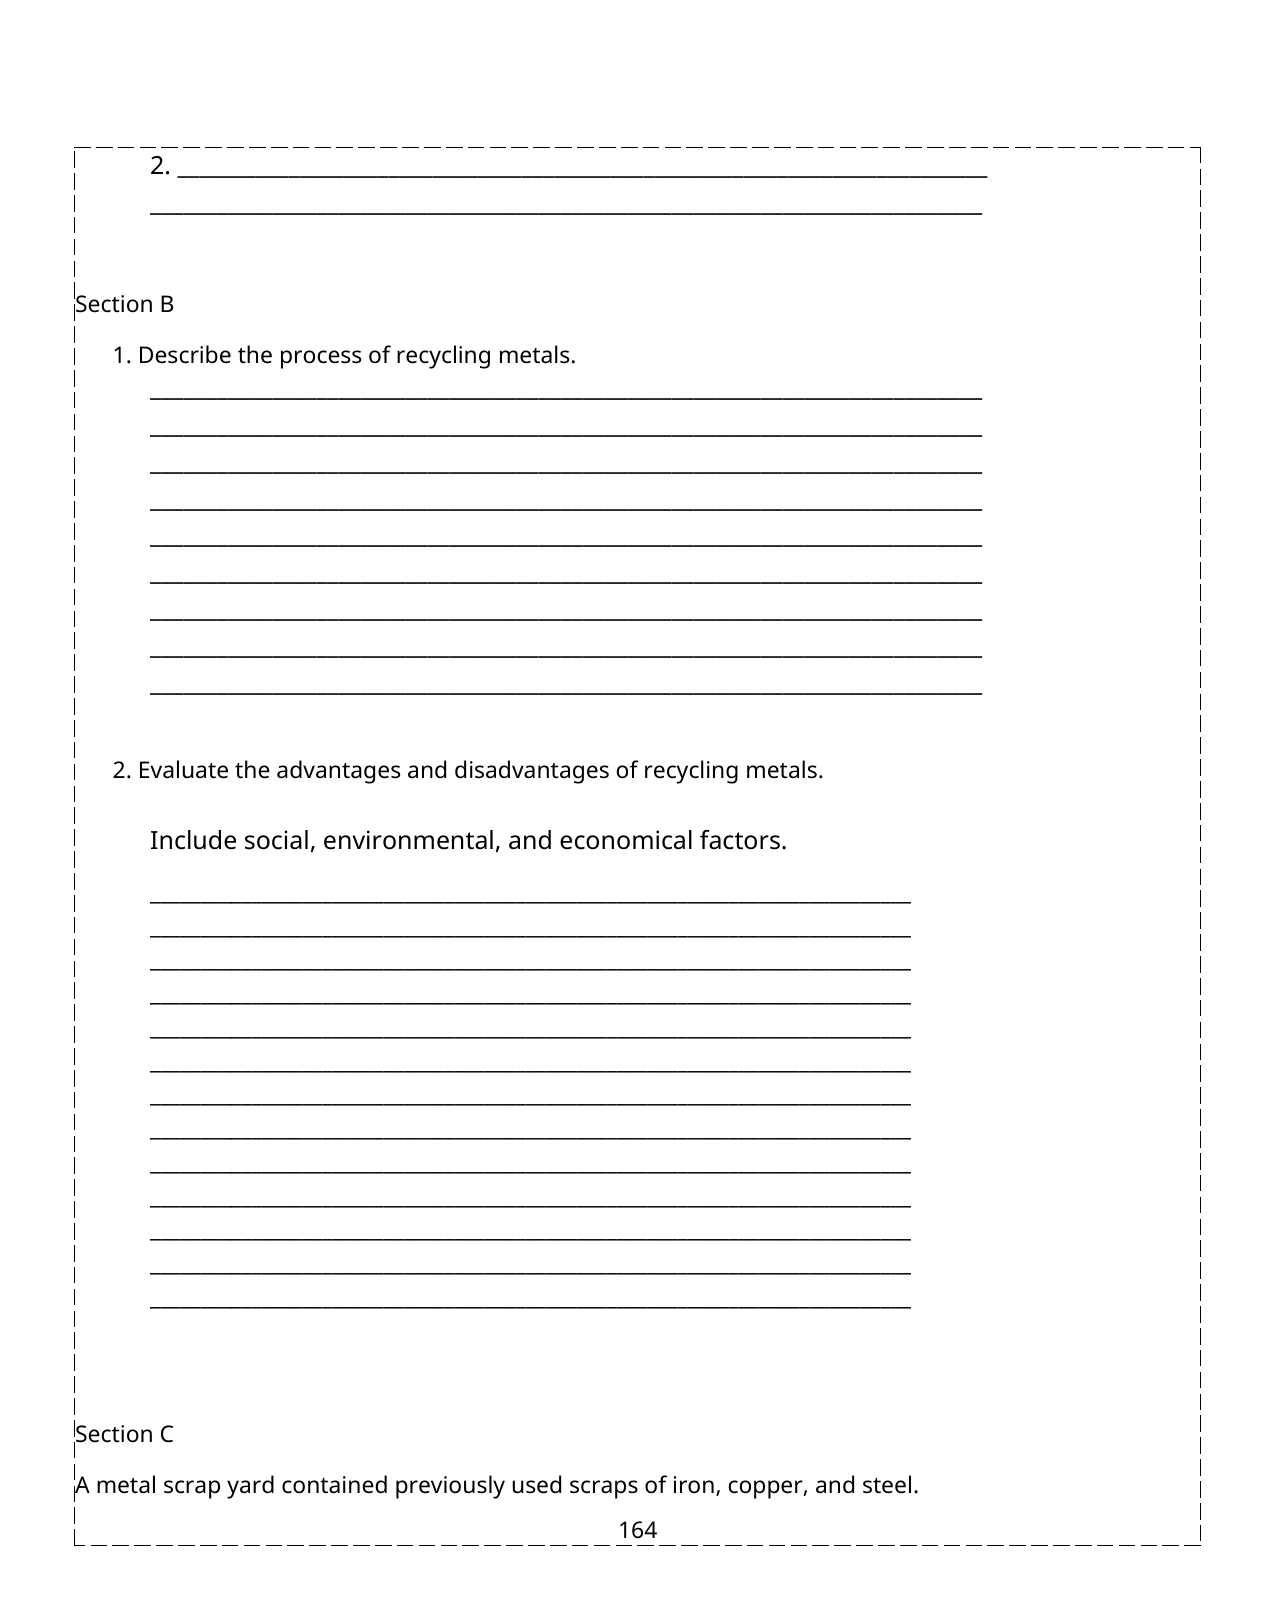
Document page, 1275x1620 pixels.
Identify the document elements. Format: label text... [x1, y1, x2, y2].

text ___________________________________________________________________________ [75, 1011, 1200, 1042]
list ___________________________________________________________________________ [150, 627, 1200, 661]
list ___________________________________________________________________________ [150, 480, 1200, 514]
list 2. _________________________________________________________________________ [150, 148, 1200, 182]
list ___________________________________________________________________________ [150, 370, 1200, 404]
text A metal scrap yard contained previously used scraps of iron, copper, and steel. [75, 1469, 1200, 1500]
list Include social, environmental, and economical factors. [150, 822, 1200, 856]
text ___________________________________________________________________________ [75, 876, 1200, 907]
text Section C [75, 1418, 1200, 1450]
list ___________________________________________________________________________ [150, 517, 1200, 551]
text ___________________________________________________________________________ [75, 909, 1200, 941]
text 1. Describe the process of recycling metals. [112, 339, 1200, 370]
text ___________________________________________________________________________ [75, 1281, 1200, 1312]
list ___________________________________________________________________________ [150, 591, 1200, 625]
text ___________________________________________________________________________ [75, 1112, 1200, 1143]
list ___________________________________________________________________________ [150, 443, 1200, 478]
text ___________________________________________________________________________ [75, 1247, 1200, 1278]
text ___________________________________________________________________________ [75, 1078, 1200, 1109]
text ___________________________________________________________________________ [75, 1213, 1200, 1244]
text ___________________________________________________________________________ [75, 943, 1200, 974]
text ___________________________________________________________________________ [75, 1146, 1200, 1177]
list ___________________________________________________________________________ [150, 664, 1200, 698]
text ___________________________________________________________________________ [75, 1179, 1200, 1211]
list ___________________________________________________________________________ [150, 407, 1200, 441]
text Section B [75, 288, 1200, 319]
list ___________________________________________________________________________ [150, 554, 1200, 588]
text ___________________________________________________________________________ [75, 977, 1200, 1008]
text ___________________________________________________________________________ [75, 1044, 1200, 1076]
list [150, 184, 1200, 218]
text 2. Evaluate the advantages and disadvantages of recycling metals. [112, 754, 1200, 786]
